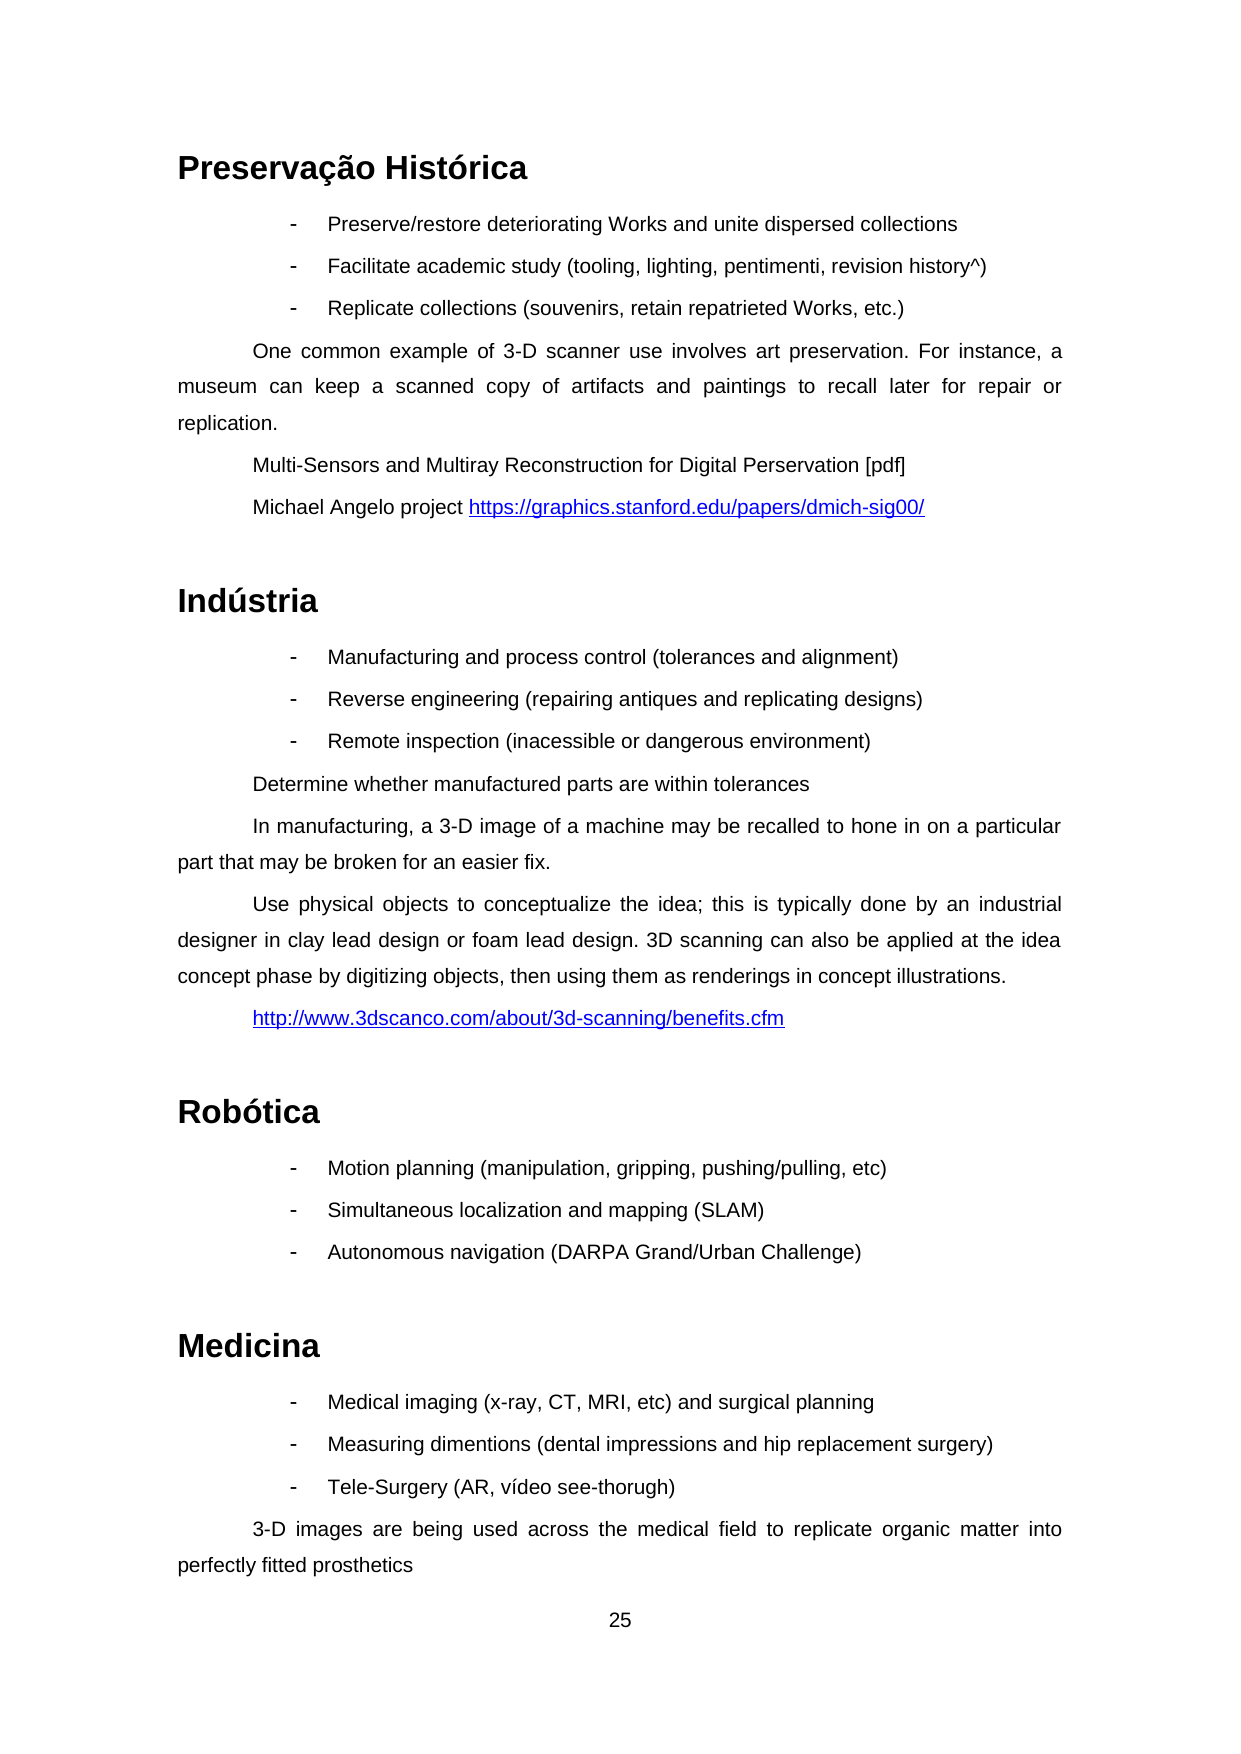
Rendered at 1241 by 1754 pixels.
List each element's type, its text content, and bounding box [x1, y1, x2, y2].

list Tele-Surgery (AR, vídeo see-thorugh) [290, 1474, 1063, 1499]
list Simultaneous localization and mapping (SLAM) [290, 1198, 1063, 1222]
text Determine whether manufactured parts are within tolerances [177, 771, 1063, 795]
text Use physical objects to conceptualize the idea; this is typically done by an industrial designer in clay lead design or foam lead design. 3D scanning can also be applied at the idea concept phase by digitizing objects, then using them as renderings in concept illustrations. [177, 892, 1063, 987]
text Multi-Sensors and Multiray Reconstruction for Digital Perservation [pdf] [177, 452, 1063, 476]
list Manufacturing and process control (tolerances and alignment) [290, 644, 1063, 668]
list Preserve/restore deteriorating Works and unite dispersed collections [290, 212, 1063, 236]
list Medical imaging (x-ray, CT, MRI, etc) and surgical planning [290, 1390, 1063, 1414]
list Replicate collections (souvenirs, retain repatrieted Works, etc.) [290, 296, 1063, 320]
list Measuring dimentions (dental impressions and hip replacement surgery) [290, 1432, 1063, 1456]
text Medicina [177, 1326, 1063, 1364]
list Remote inspection (inacessible or dangerous environment) [290, 729, 1063, 753]
list Autonomous navigation (DARPA Grand/Urban Challenge) [290, 1240, 1063, 1264]
text 3-D images are being used across the medical field to replicate organic matter into perfectly fitted prosthetics [177, 1517, 1063, 1577]
list Facilitate academic study (tooling, lighting, pentimenti, revision history^) [290, 254, 1063, 278]
text Preservação Histórica [177, 148, 1063, 186]
text Robótica [177, 1092, 1063, 1130]
text One common example of 3-D scanner use involves art preservation. For instance, a museum can keep a scanned copy of artifacts and paintings to recall later for repair or replication. [177, 338, 1063, 434]
list Reverse engineering (repairing antiques and replicating designs) [290, 687, 1063, 711]
text http://www.3dscanco.com/about/3d-scanning/benefits.cfm [177, 1006, 1063, 1030]
text Michael Angelo project https://graphics.stanford.edu/papers/dmich-sig00/ [177, 495, 1063, 519]
list Motion planning (manipulation, gripping, pushing/pulling, etc) [290, 1156, 1063, 1179]
text In manufacturing, a 3-D image of a machine may be recalled to hone in on a particular part that may be broken for an easier fix. [177, 813, 1063, 873]
text Indústria [177, 581, 1063, 619]
